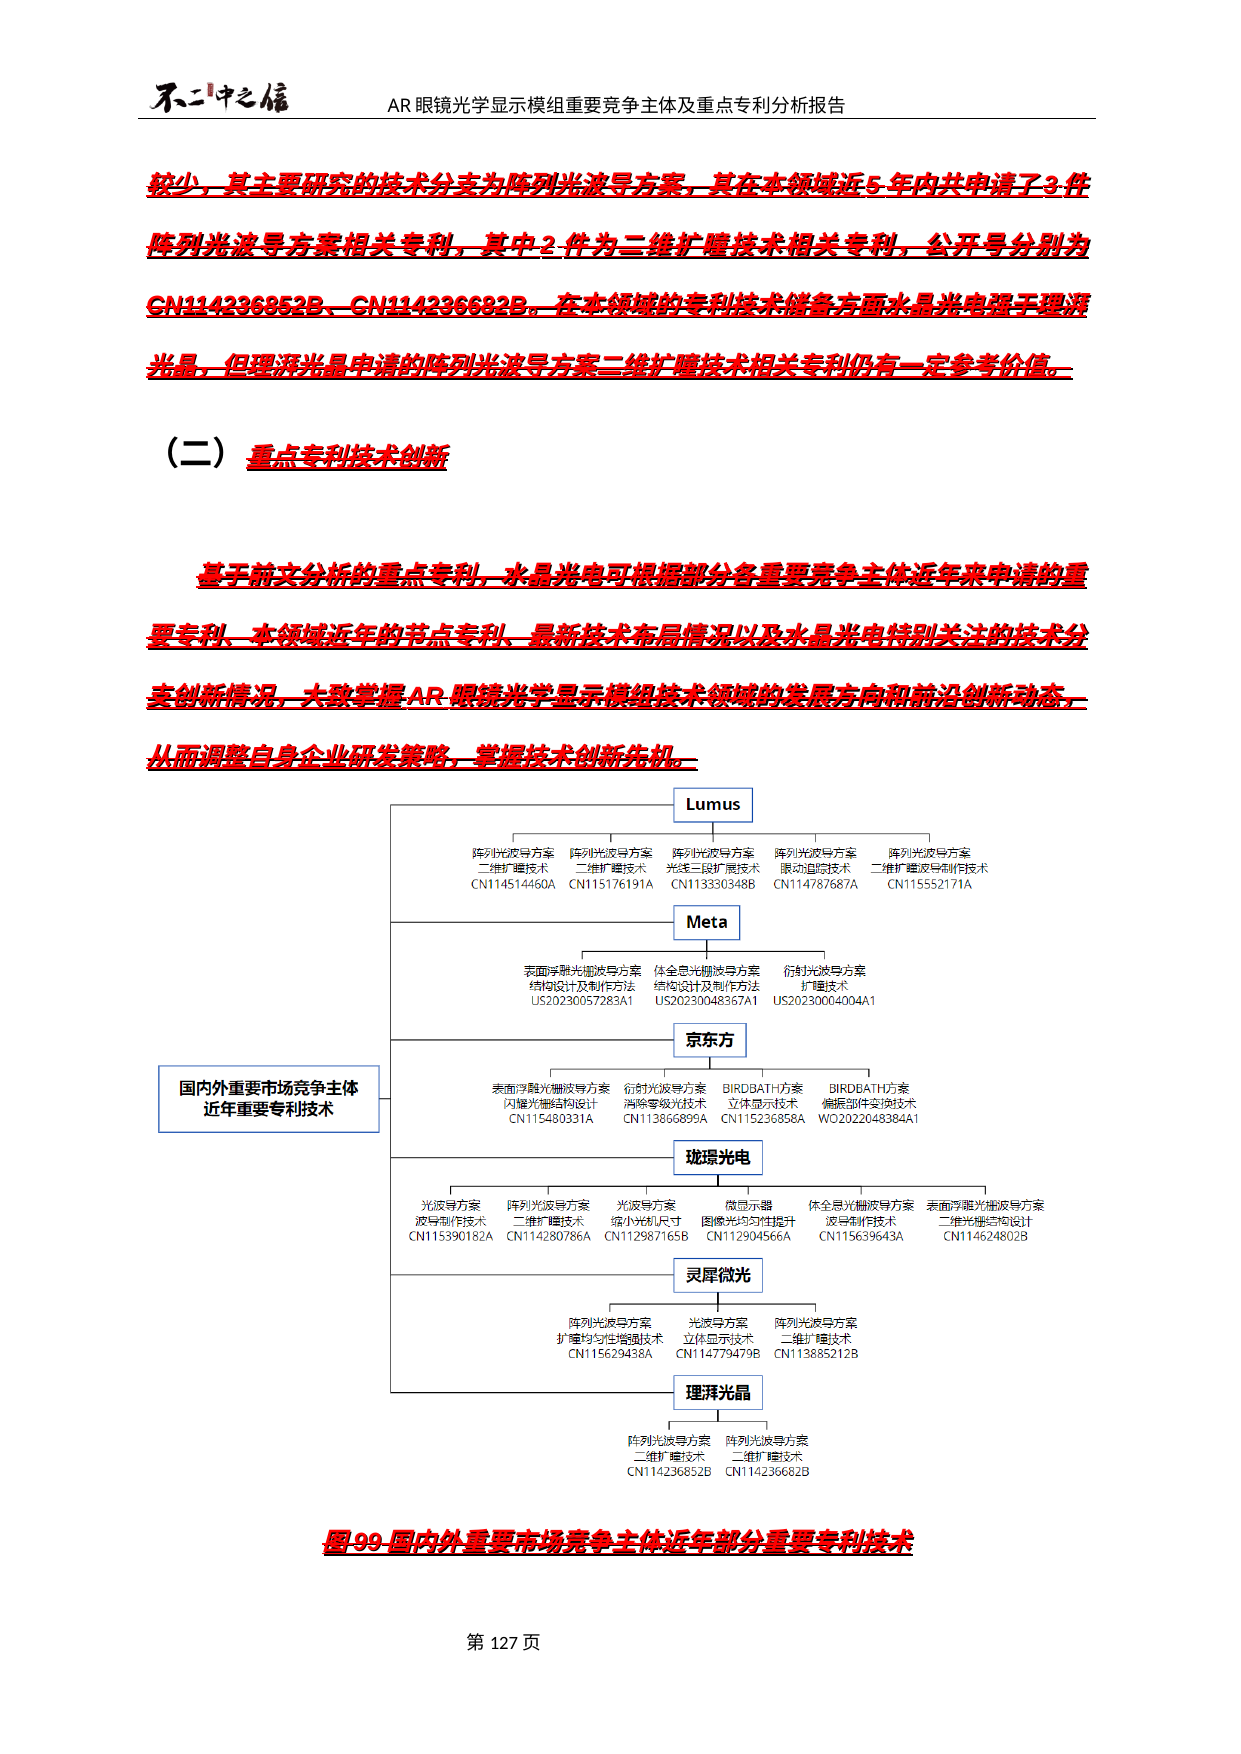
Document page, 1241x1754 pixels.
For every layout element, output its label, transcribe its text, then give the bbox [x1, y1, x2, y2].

text 理湃光晶目前主要研究阵列光波导方案二维扩瞳技术，在专利技术储备方面水晶光电强于理湃光晶。理湃光晶在AR眼镜光学显示模组技术领域申请的专利数量相对较少，其主要研究的技术分支为阵列光波导方案，其在本领域近5年内共申请了3件阵列光波导方案相关专利，其中2件为二维扩瞳技术相关专利，公开号分别为CN114236852B、CN114236682B。在本领域的专利技术储备方面水晶光电强于理湃光晶，但理湃光晶申请的阵列光波导方案二维扩瞳技术相关专利仍有一定参考价值。 [146, 257, 1087, 306]
picture [139, 70, 299, 118]
text 理湃光晶目前主要研究阵列光波导方案二维扩瞳技术，在专利技术储备方面水晶光电强于理湃光晶。理湃光晶在AR眼镜光学显示模组技术领域申请的专利数量相对较少，其主要研究的技术分支为阵列光波导方案，其在本领域近5年内共申请了3件阵列光波导方案相关专利，其中2件为二维扩瞳技术相关专利，公开号分别为CN114236852B、CN114236682B。在本领域的专利技术储备方面水晶光电强于理湃光晶，但理湃光晶申请的阵列光波导方案二维扩瞳技术相关专利仍有一定参考价值。 [146, 197, 1087, 256]
text 图 99 国内外重要市场竞争主体近年部分重要专利技术 [146, 1509, 1087, 1570]
picture [145, 784, 1052, 1483]
subtitle 重点专利技术创新 [146, 421, 1087, 481]
text 基于前文分析的重点专利，水晶光电可根据部分各重要竞争主体近年来申请的重要专利、本领域近年的节点专利、最新技术布局情况以及水晶光电特别关注的技术分支创新情况，大致掌握AR眼镜光学显示模组技术领域的发展方向和前沿创新动态，从而调整自身企业研发策略，掌握技术创新先机。 [146, 648, 1087, 699]
text 理湃光晶目前主要研究阵列光波导方案二维扩瞳技术，在专利技术储备方面水晶光电强于理湃光晶。理湃光晶在AR眼镜光学显示模组技术领域申请的专利数量相对较少，其主要研究的技术分支为阵列光波导方案，其在本领域近5年内共申请了3件阵列光波导方案相关专利，其中2件为二维扩瞳技术相关专利，公开号分别为CN114236852B、CN114236682B。在本领域的专利技术储备方面水晶光电强于理湃光晶，但理湃光晶申请的阵列光波导方案二维扩瞳技术相关专利仍有一定参考价值。 [146, 317, 1087, 394]
picture [139, 119, 299, 126]
text 理湃光晶目前主要研究阵列光波导方案二维扩瞳技术，在专利技术储备方面水晶光电强于理湃光晶。理湃光晶在AR眼镜光学显示模组技术领域申请的专利数量相对较少，其主要研究的技术分支为阵列光波导方案，其在本领域近5年内共申请了3件阵列光波导方案相关专利，其中2件为二维扩瞳技术相关专利，公开号分别为CN114236852B、CN114236682B。在本领域的专利技术储备方面水晶光电强于理湃光晶，但理湃光晶申请的阵列光波导方案二维扩瞳技术相关专利仍有一定参考价值。 [146, 152, 1087, 186]
text 基于前文分析的重点专利，水晶光电可根据部分各重要竞争主体近年来申请的重要专利、本领域近年的节点专利、最新技术布局情况以及水晶光电特别关注的技术分支创新情况，大致掌握AR眼镜光学显示模组技术领域的发展方向和前沿创新动态，从而调整自身企业研发策略，掌握技术创新先机。 [146, 709, 1087, 784]
text 基于前文分析的重点专利，水晶光电可根据部分各重要竞争主体近年来申请的重要专利、本领域近年的节点专利、最新技术布局情况以及水晶光电特别关注的技术分支创新情况，大致掌握AR眼镜光学显示模组技术领域的发展方向和前沿创新动态，从而调整自身企业研发策略，掌握技术创新先机。 [146, 543, 1087, 637]
